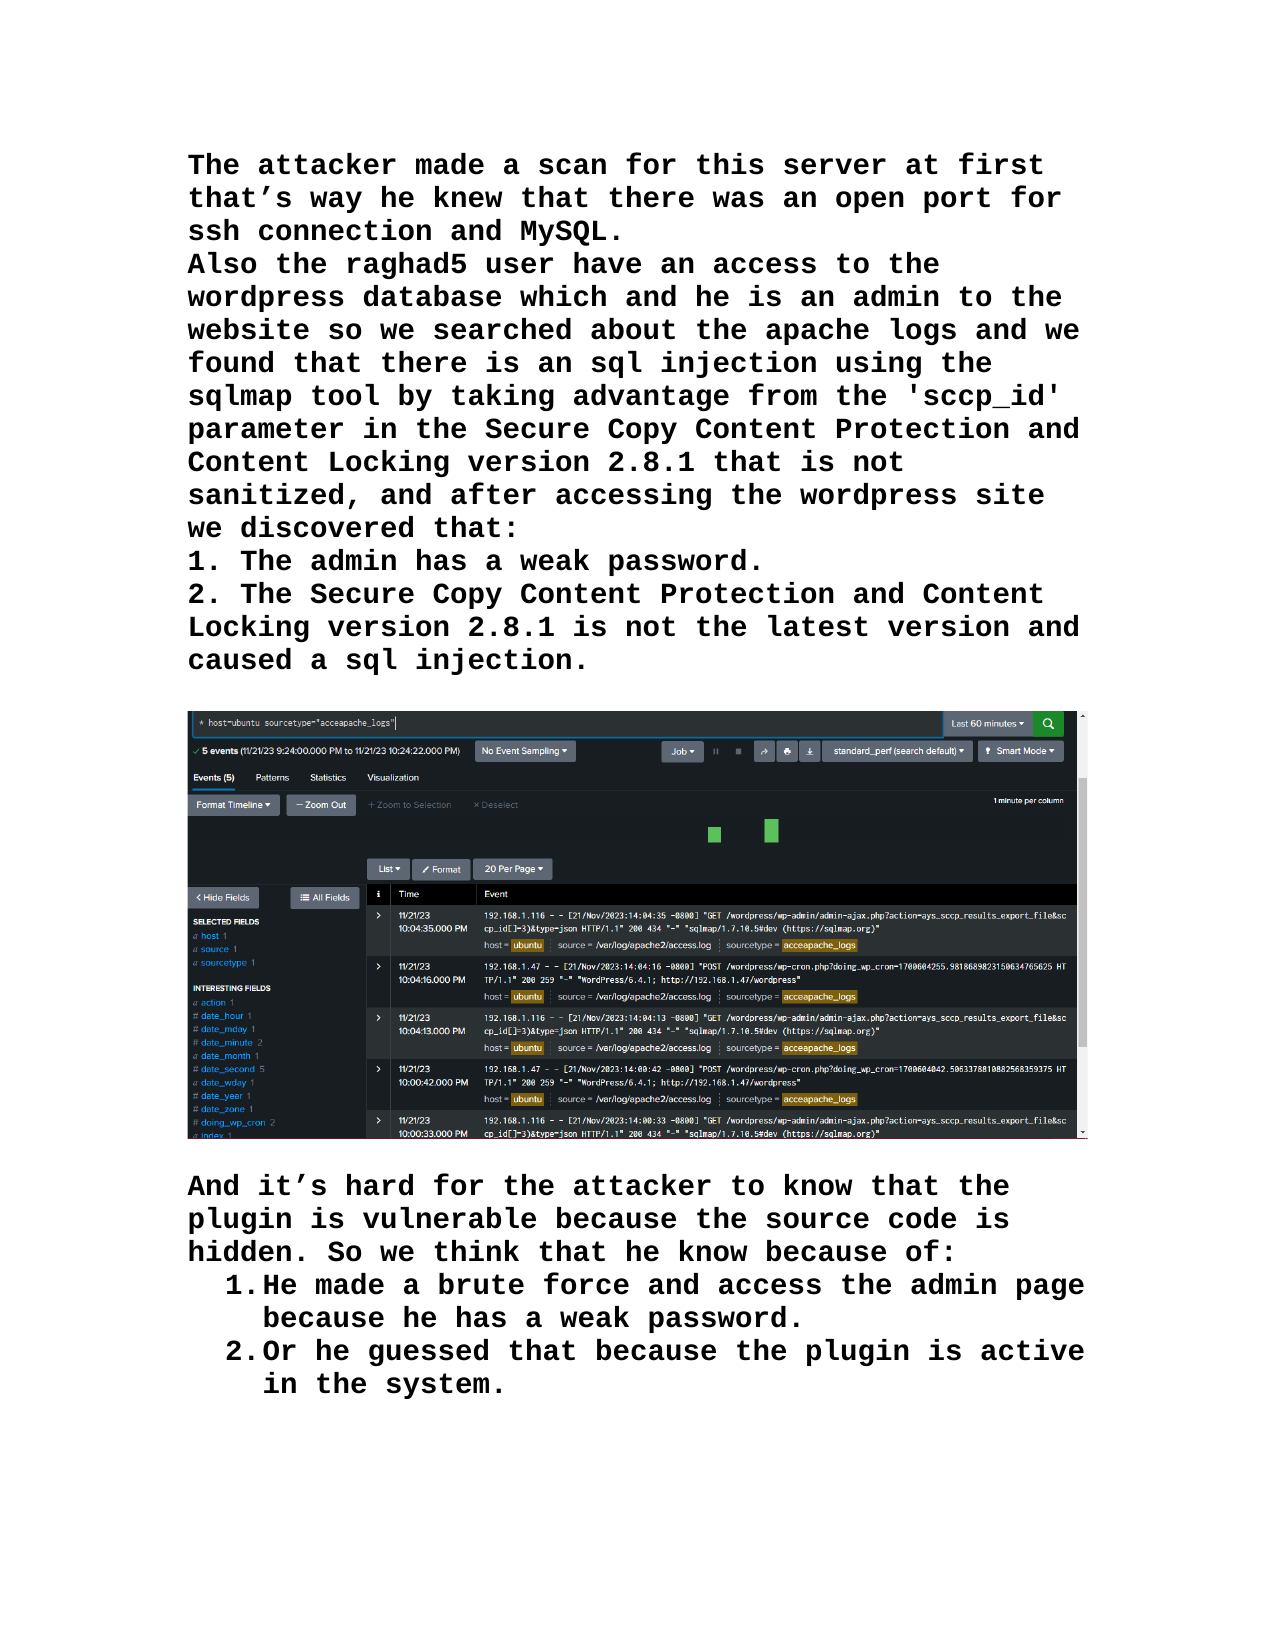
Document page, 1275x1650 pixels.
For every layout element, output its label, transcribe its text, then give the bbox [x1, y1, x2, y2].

list Or he guessed that because the plugin is active in the system. [225, 1337, 1087, 1403]
text 1. The admin has a weak password. [187, 546, 1087, 579]
text 2. The Secure Copy Content Protection and Content Locking version 2.8.1 is not the latest version and caused a sql injection. [187, 579, 1087, 678]
text Also the raghad5 user have an access to the wordpress database which and he is an admin to the website so we searched about the apache logs and we found that there is an sql injection using the sqlmap tool by taking advantage from the 'sccp_id' parameter in the Secure Copy Content Protection and Content Locking version 2.8.1 that is not sanitized, and after accessing the wordpress site we discovered that: [187, 249, 1087, 546]
text The attacker made a scan for this server at first that’s way he knew that there was an open port for ssh connection and MySQL. [187, 150, 1087, 249]
picture [187, 711, 1088, 1139]
text And it’s hard for the attacker to know that the plugin is vulnerable because the source code is hidden. So we think that he know because of: [187, 1171, 1087, 1271]
list He made a brute force and access the admin page because he has a weak password. [225, 1271, 1087, 1337]
